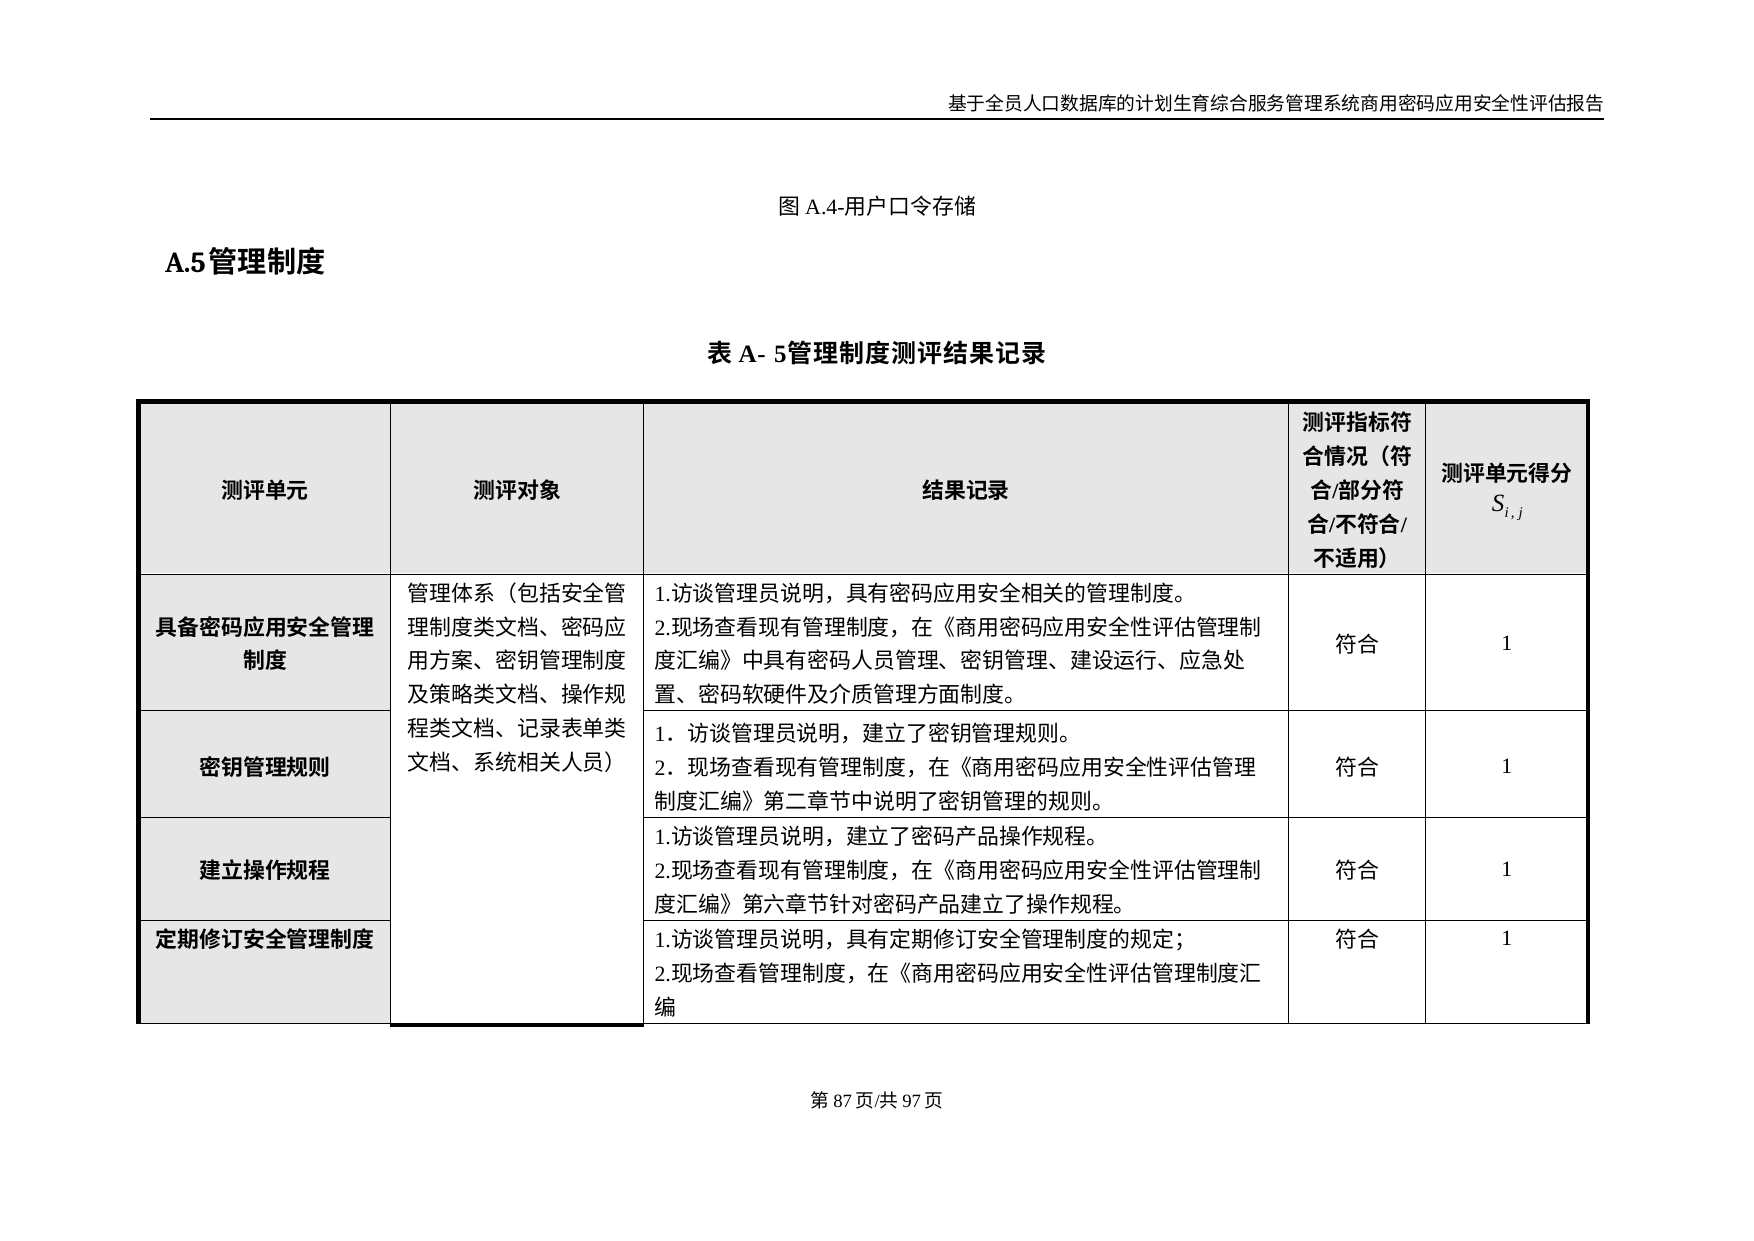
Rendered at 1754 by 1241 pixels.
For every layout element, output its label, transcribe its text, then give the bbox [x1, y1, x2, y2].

table_header 测评对象 [391, 404, 643, 573]
table_cell 1 [1426, 575, 1586, 710]
text 图 A.4-用户口令存储 [150, 187, 1604, 221]
table_cell 定期修订安全管理制度 [141, 921, 390, 1023]
subtitle 管理制度 [165, 226, 1604, 294]
table_header 测评单元得分 [1426, 404, 1586, 573]
table_header 测评单元 [141, 404, 390, 573]
table_cell 符合 [1289, 921, 1425, 1023]
table_cell 符合 [1289, 818, 1425, 920]
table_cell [644, 921, 1288, 1023]
table_cell 建立操作规程 [141, 818, 390, 920]
text 表A- 5管理制度测评结果记录 [150, 317, 1604, 385]
table_cell 符合 [1289, 711, 1425, 817]
table_cell 符合 [1289, 575, 1425, 710]
table_header 测评指标符合情况（符合/部分符合/不符合/不适用） [1289, 404, 1425, 573]
table_cell 1.访谈管理员说明，建立了密码产品操作规程。 2.现场查看现有管理制度，在《商用密码应用安全性评估管理制度汇编》第六章节针对密码产品建立了操作规程。 [644, 818, 1288, 920]
table_cell 1 [1426, 711, 1586, 817]
table_cell 1 [1426, 818, 1586, 920]
table_cell 管理体系（包括安全管理制度类文档、密码应用方案、密钥管理制度及策略类文档、操作规程类文档、记录表单类文档、系统相关人员） [391, 575, 643, 1023]
table_cell 具备密码应用安全管理制度 [141, 575, 390, 710]
table_header 结果记录 [644, 404, 1288, 573]
table_cell 密钥管理规则 [141, 711, 390, 817]
table_cell 1.访谈管理员说明，具有密码应用安全相关的管理制度。 2.现场查看现有管理制度，在《商用密码应用安全性评估管理制度汇编》中具有密码人员管理、密钥管理、建设运行、应急处置、密码软硬件及介质管理方面制度。 [644, 575, 1288, 710]
table_cell 1．访谈管理员说明，建立了密钥管理规则。 2．现场查看现有管理制度，在《商用密码应用安全性评估管理制度汇编》第二章节中说明了密钥管理的规则。 [644, 711, 1288, 817]
table_cell 1 [1426, 921, 1586, 1023]
